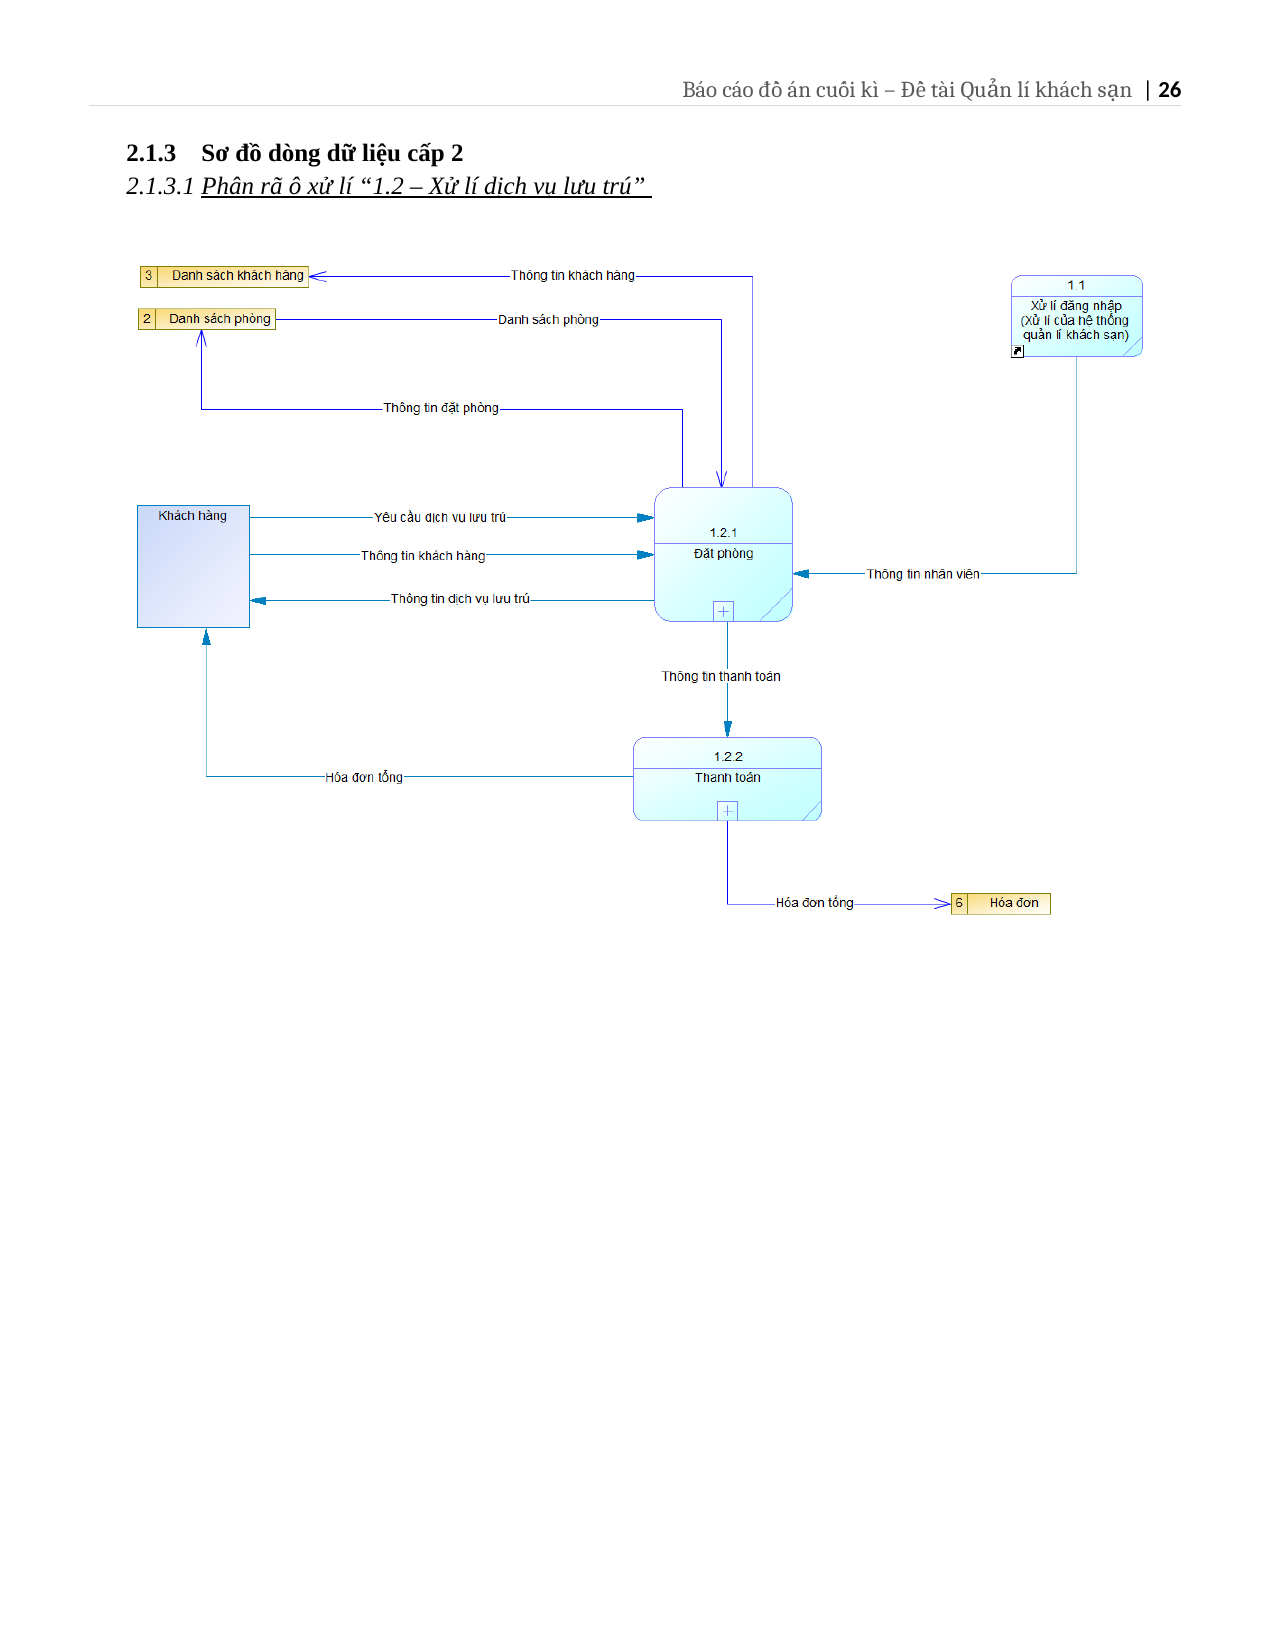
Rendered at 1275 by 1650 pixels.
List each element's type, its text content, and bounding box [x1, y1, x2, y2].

subtitle Sơ đồ dòng dữ liệu cấp 2 [126, 138, 1181, 167]
picture [95, 243, 1188, 942]
list Phân rã ô xử lí “1.2 – Xử lí dịch vụ lưu trú” [126, 171, 1181, 200]
